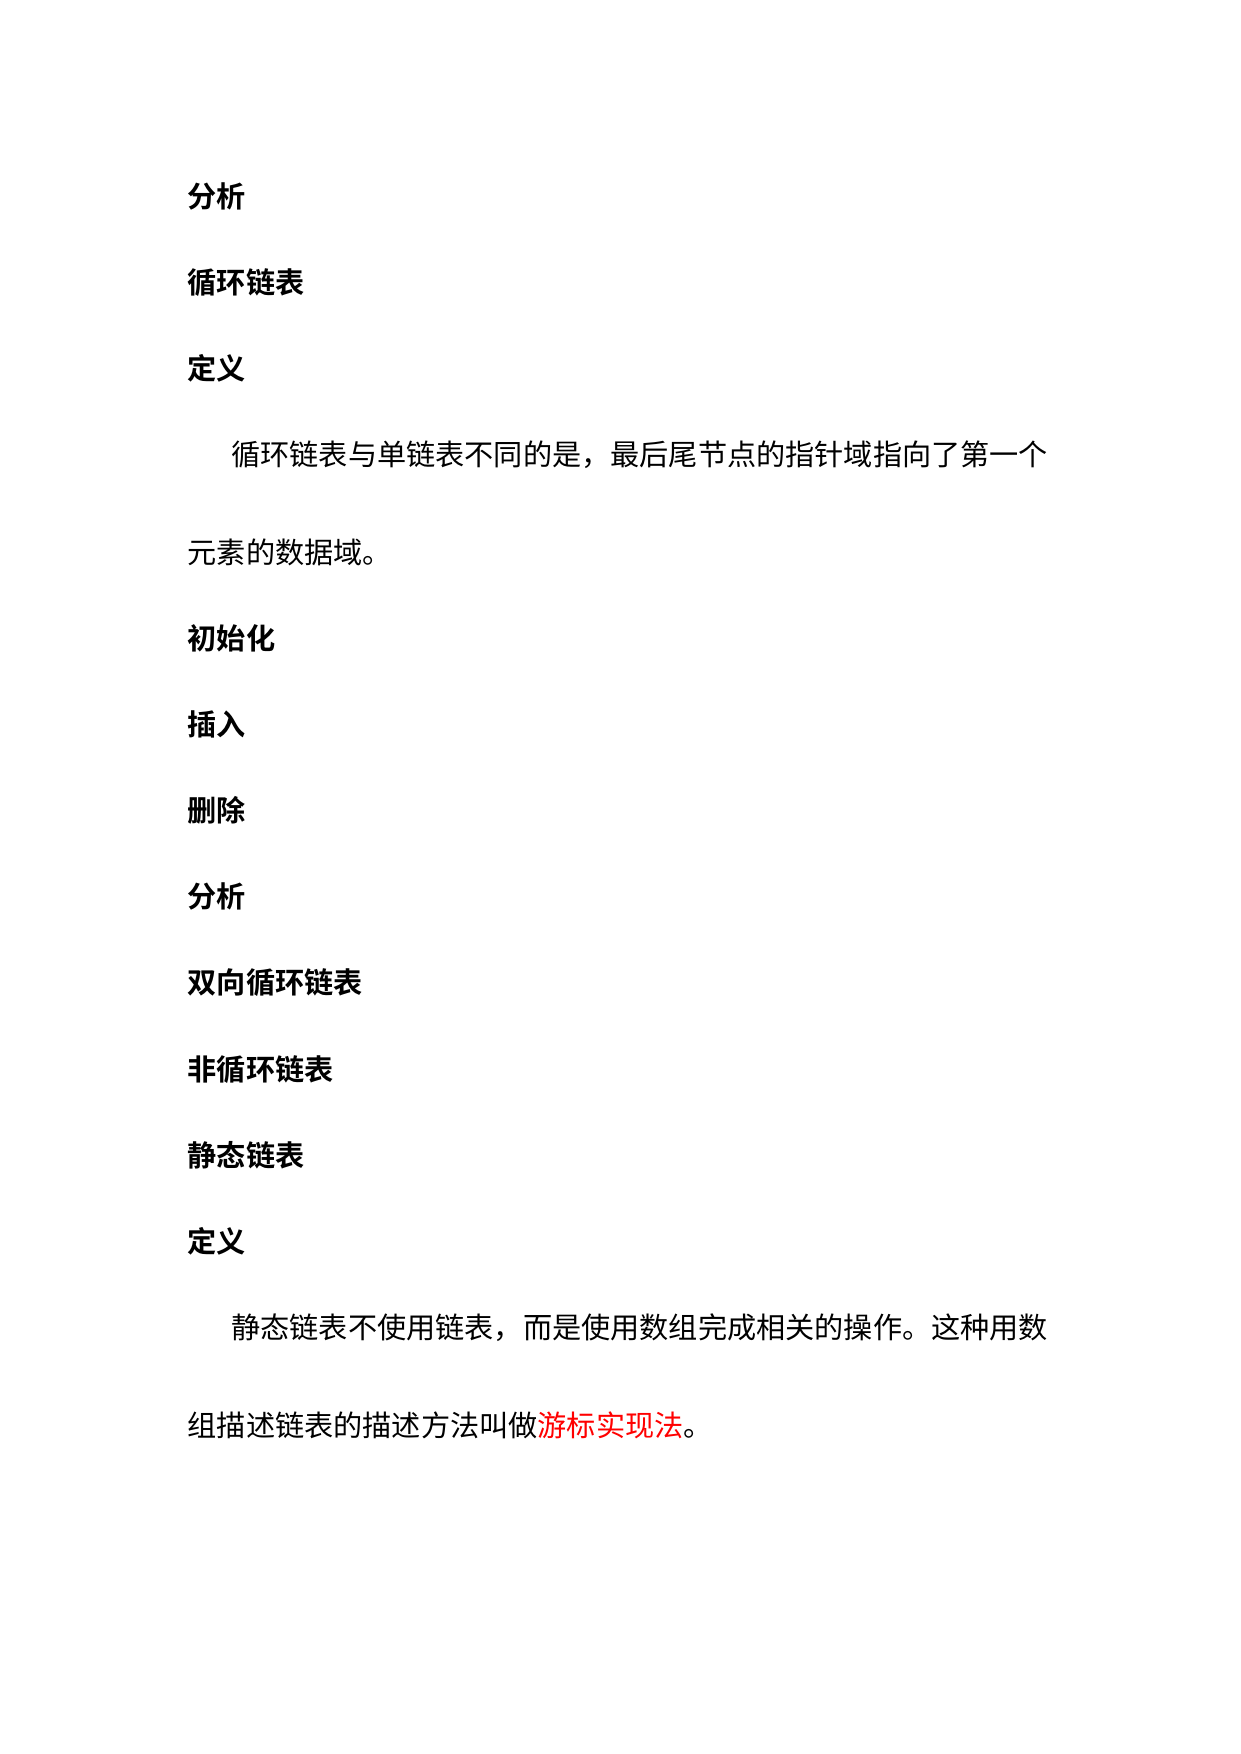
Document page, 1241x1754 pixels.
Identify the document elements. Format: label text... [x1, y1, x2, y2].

subtitle 插入 [187, 690, 1053, 755]
subtitle 双向循环链表 [187, 949, 1053, 1014]
subtitle 分析 [187, 162, 1053, 227]
subtitle 定义 [187, 334, 1053, 399]
subtitle 删除 [187, 776, 1053, 841]
subtitle 定义 [187, 1207, 1053, 1272]
subtitle 非循环链表 [187, 1035, 1053, 1100]
subtitle 初始化 [187, 604, 1053, 669]
text 静态链表不使用链表，而是使用数组完成相关的操作。这种用数组描述链表的描述方法叫做游标实现法。 [187, 1293, 1053, 1456]
subtitle 分析 [187, 862, 1053, 927]
subtitle 循环链表 [187, 248, 1053, 313]
text 循环链表与单链表不同的是，最后尾节点的指针域指向了第一个元素的数据域。 [187, 420, 1053, 583]
subtitle 静态链表 [187, 1121, 1053, 1186]
